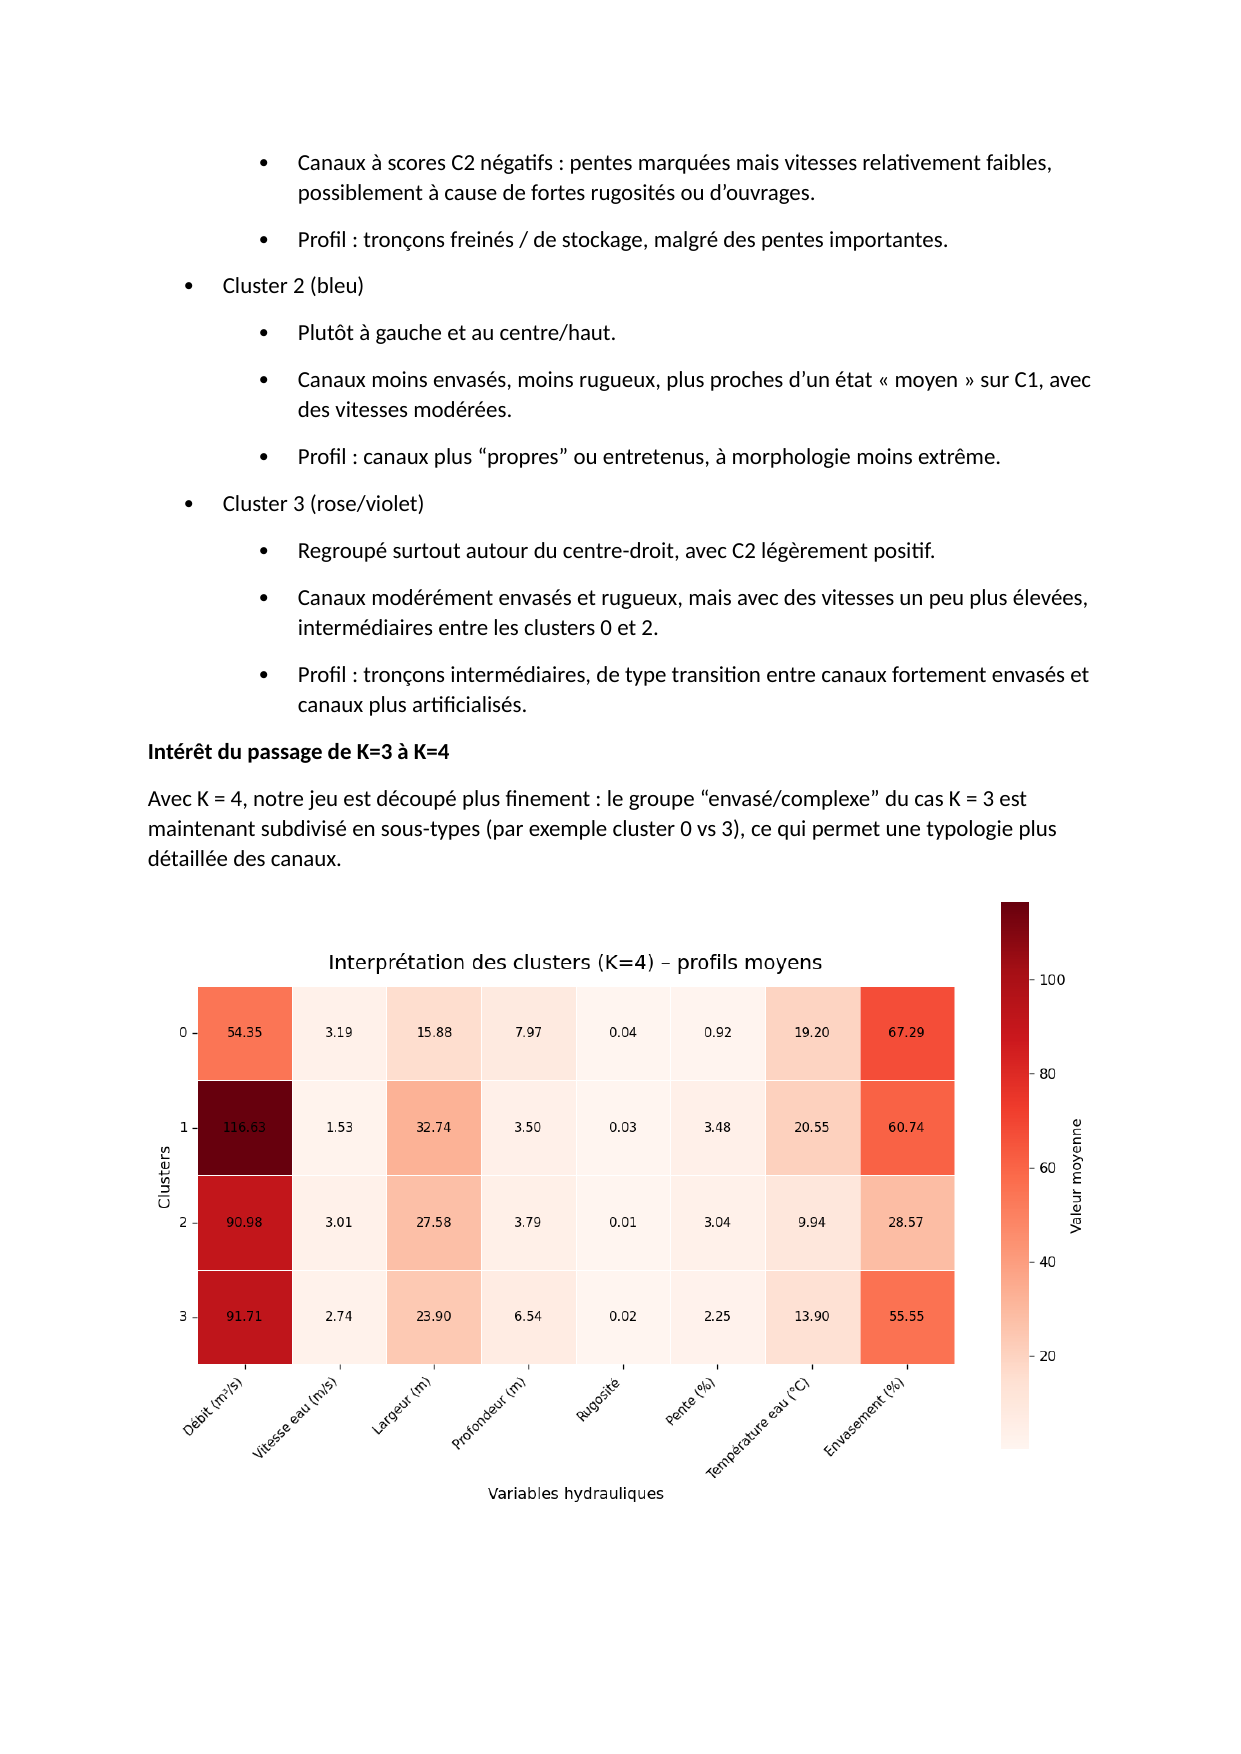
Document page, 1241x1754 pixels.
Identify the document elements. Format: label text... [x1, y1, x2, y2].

text Avec K = 4, notre jeu est découpé plus finement : le groupe “envasé/complexe” du cas K = 3 est maintenant subdivisé en sous-types (par exemple cluster 0 vs 3), ce qui permet une typologie plus détaillée des canaux. [148, 784, 1093, 872]
list Profil : tronçons freinés / de stockage, malgré des pentes importantes. [260, 225, 1093, 253]
picture [147, 891, 1093, 1512]
list Canaux moins envasés, moins rugueux, plus proches d’un état « moyen » sur C1, avec des vitesses modérées. [260, 365, 1093, 423]
list Canaux à scores C2 négatifs : pentes marquées mais vitesses relativement faibles, possiblement à cause de fortes rugosités ou d’ouvrages. [260, 148, 1093, 206]
list Canaux modérément envasés et rugueux, mais avec des vitesses un peu plus élevées, intermédiaires entre les clusters 0 et 2. [260, 583, 1093, 641]
text Intérêt du passage de K=3 à K=4 [148, 737, 1093, 765]
list Cluster 3 (rose/violet) [185, 489, 1093, 517]
list Profil : canaux plus “propres” ou entretenus, à morphologie moins extrême. [260, 442, 1093, 470]
list Plutôt à gauche et au centre/haut. [260, 318, 1093, 346]
list Regroupé surtout autour du centre-droit, avec C2 légèrement positif. [260, 536, 1093, 564]
list Profil : tronçons intermédiaires, de type transition entre canaux fortement envasés et canaux plus artificialisés. [260, 660, 1093, 718]
list Cluster 2 (bleu) [185, 272, 1093, 299]
